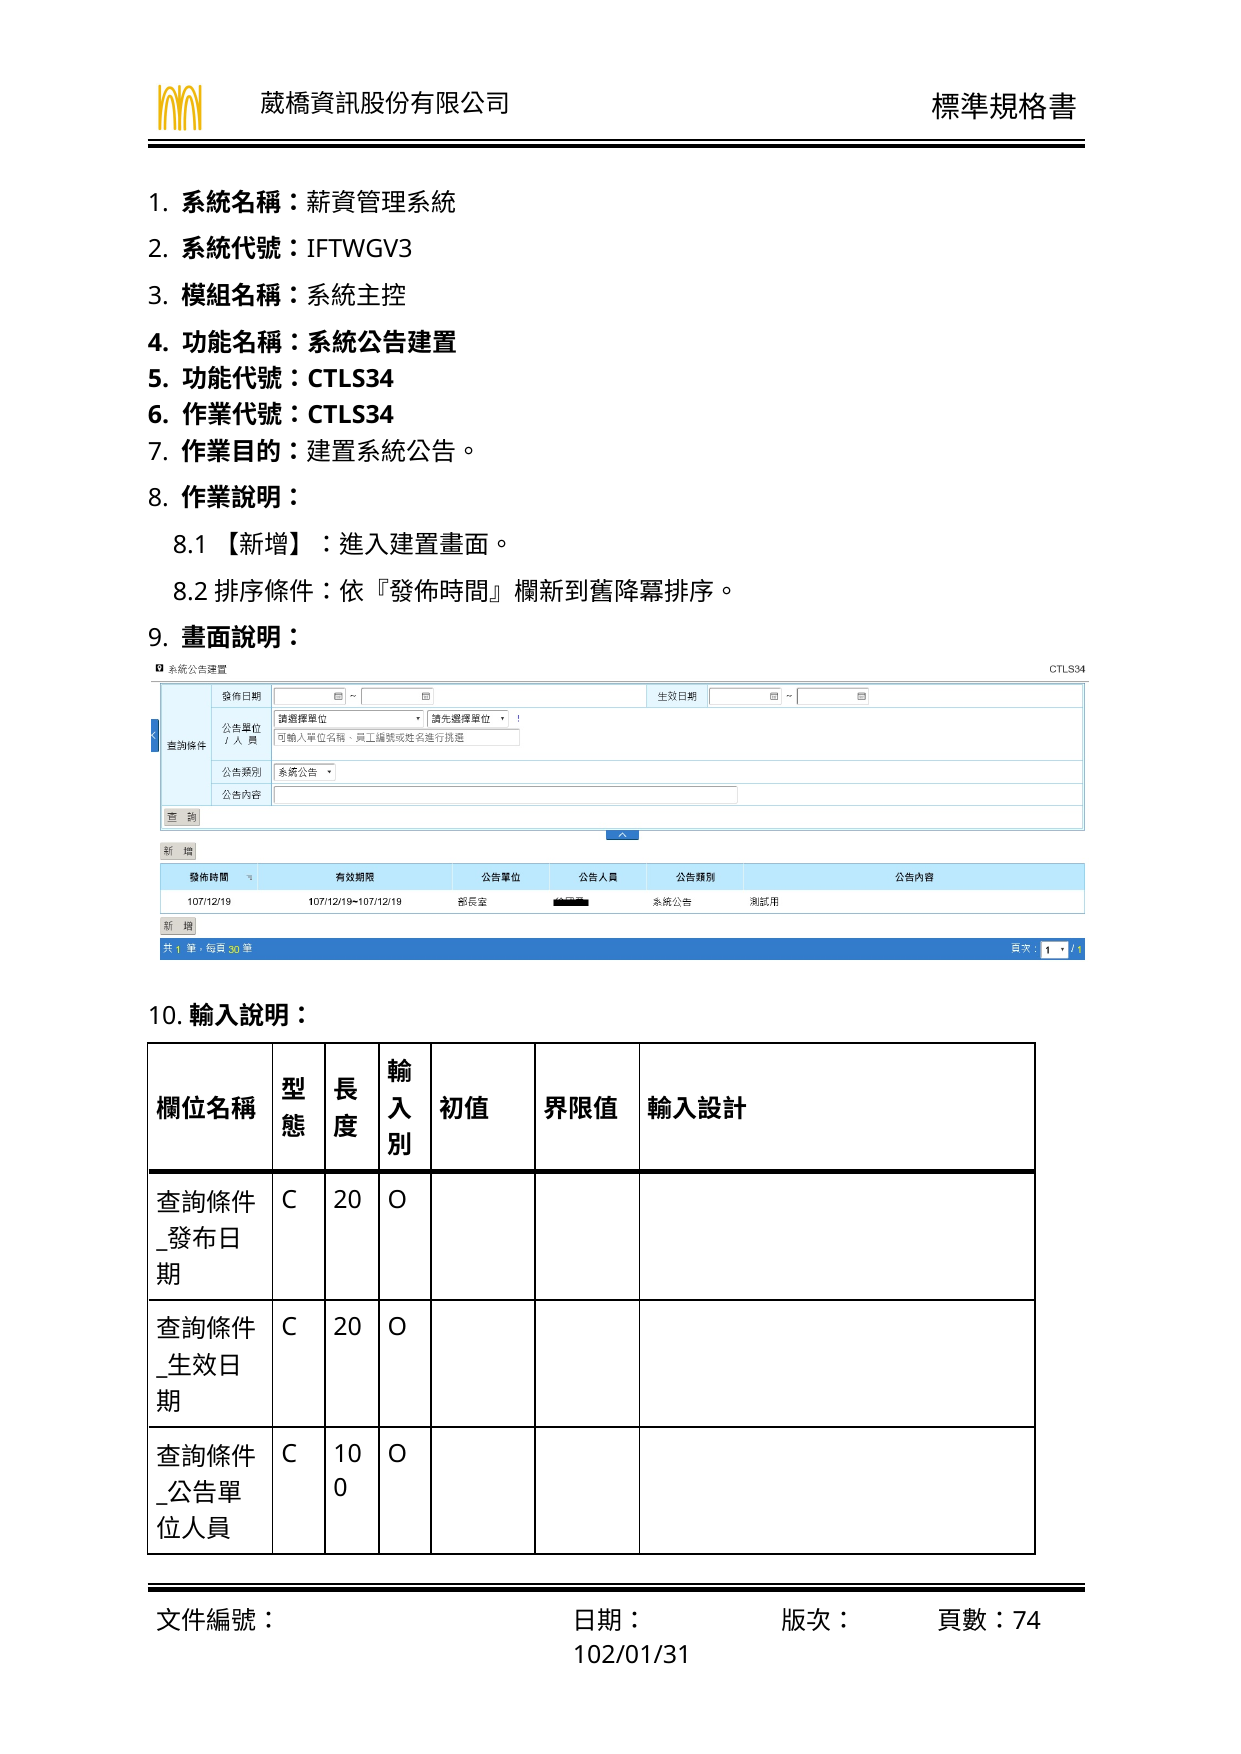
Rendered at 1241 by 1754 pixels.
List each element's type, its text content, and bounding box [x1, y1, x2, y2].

table_header 長度 [326, 1044, 378, 1169]
table_cell C [273, 1301, 324, 1426]
text 8.1 【新增】：進入建置畫面。 [173, 524, 1092, 561]
text 10. 輸入說明： [148, 995, 1092, 1032]
table_cell [640, 1174, 1034, 1299]
table_cell O [380, 1428, 430, 1553]
table_cell 20 [326, 1174, 378, 1299]
table_cell [432, 1428, 534, 1553]
table_header 輸入設計 [640, 1044, 1034, 1169]
table_cell [432, 1301, 534, 1426]
table_cell [536, 1428, 639, 1553]
table_cell [432, 1174, 534, 1299]
text 1. 系統名稱：薪資管理系統 [148, 182, 1092, 218]
table_header 初值 [432, 1044, 534, 1169]
table_cell [536, 1301, 639, 1426]
picture [156, 83, 203, 131]
table_cell 查詢條件_發布日期 [148, 1170, 272, 1299]
table_cell C [273, 1174, 324, 1299]
subtitle 4. 功能名稱：系統公告建置 [148, 322, 1092, 358]
table_header 界限值 [536, 1044, 639, 1169]
table_cell O [380, 1174, 430, 1299]
subtitle 6. 作業代號：CTLS34 [148, 395, 1092, 431]
table_cell [640, 1428, 1034, 1553]
text 3. 模組名稱：系統主控 [148, 276, 1092, 312]
table_cell 查詢條件_生效日期 [148, 1300, 272, 1426]
table_cell C [273, 1428, 324, 1553]
table_header 欄位名稱 [148, 1044, 272, 1169]
text 7. 作業目的：建置系統公告。 [148, 431, 1092, 467]
text 8.2 排序條件：依『發佈時間』欄新到舊降冪排序。 [173, 571, 1092, 607]
text 9. 畫面說明： [148, 618, 1092, 654]
picture [151, 664, 1089, 962]
table_cell [640, 1301, 1034, 1426]
text 8. 作業說明： [148, 478, 1092, 514]
table_cell 查詢條件_公告單位人員 [148, 1427, 272, 1553]
table_header 型態 [273, 1044, 324, 1169]
table_cell 100 [326, 1428, 378, 1553]
table_cell 20 [326, 1301, 378, 1426]
text 2. 系統代號：IFTWGV3 [148, 229, 1092, 265]
table_cell O [380, 1301, 430, 1426]
table_cell [536, 1174, 639, 1299]
subtitle 5. 功能代號：CTLS34 [148, 358, 1092, 395]
table_header 輸入別 [380, 1044, 430, 1169]
